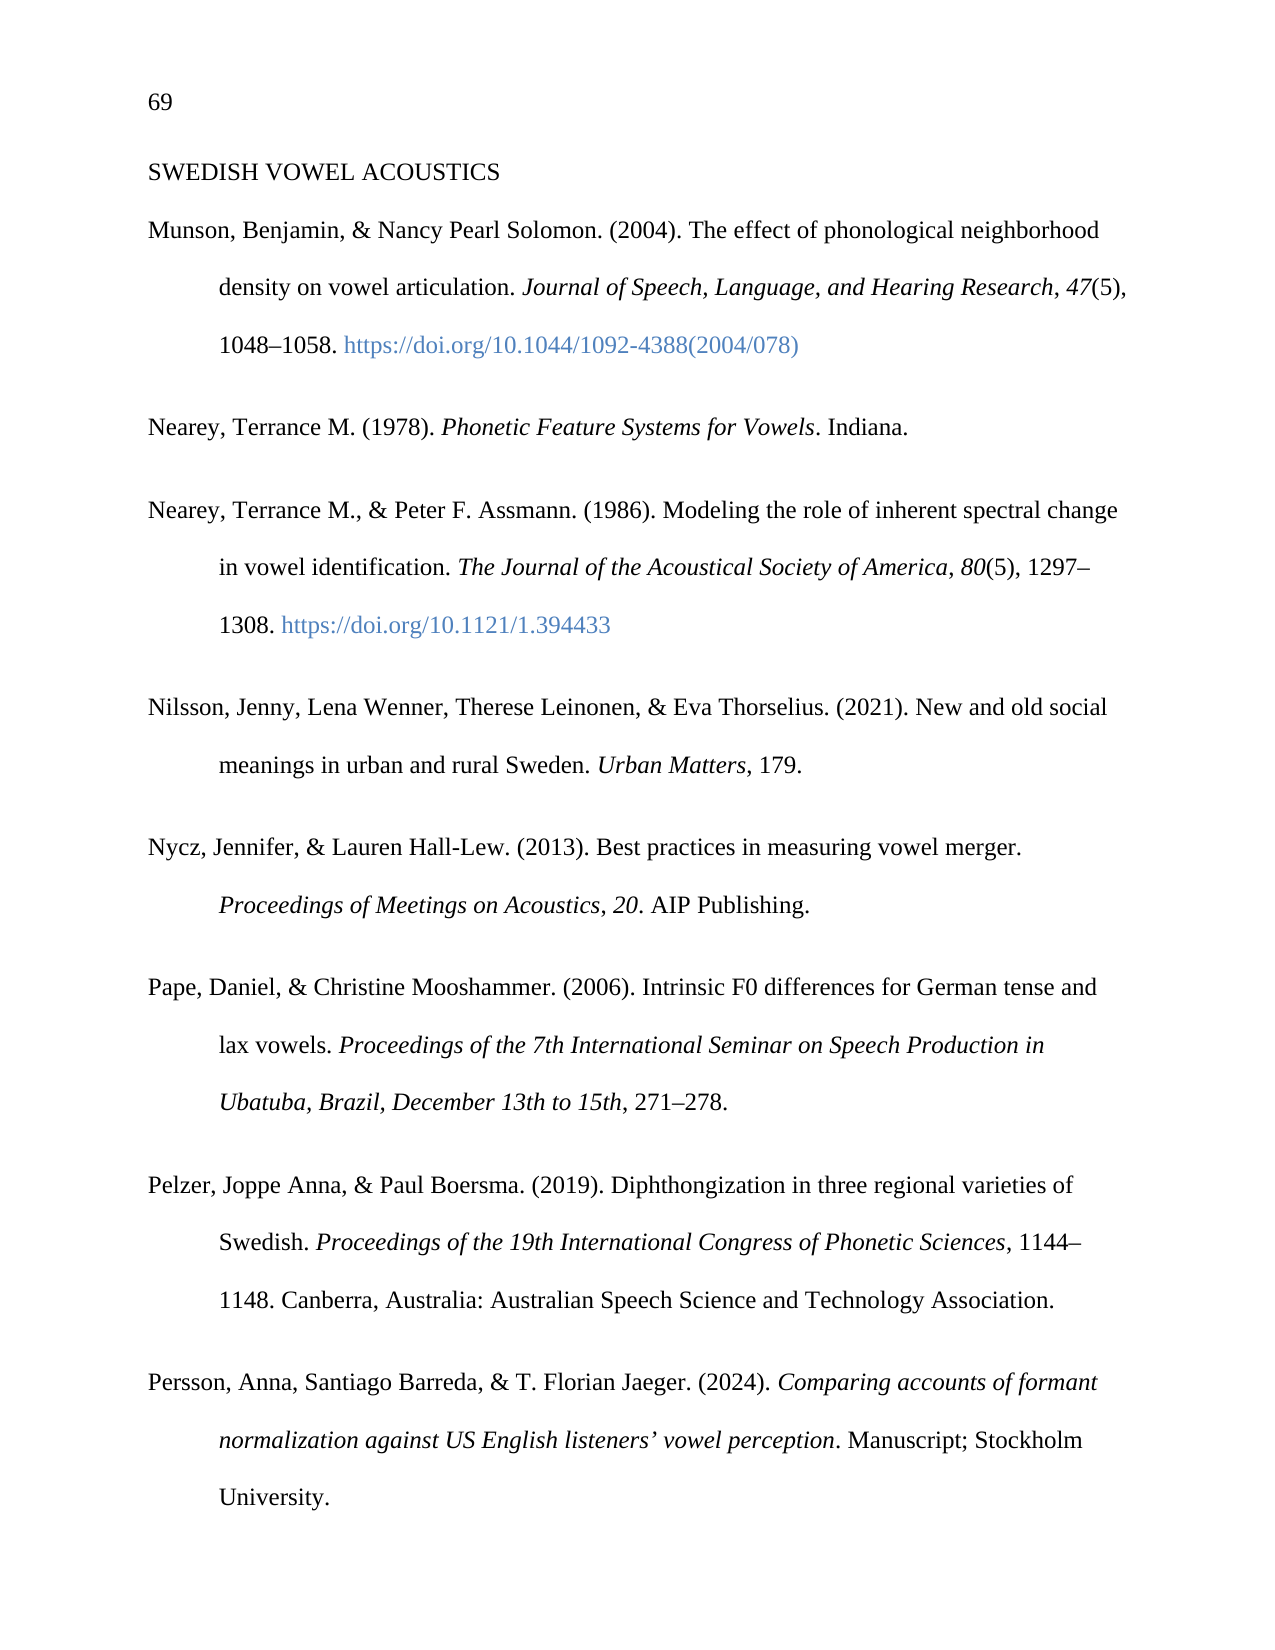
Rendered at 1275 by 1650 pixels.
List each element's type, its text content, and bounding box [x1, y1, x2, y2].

text Munson, Benjamin, & Nancy Pearl Solomon. (2004). The effect of phonological neighborhood density on vowel articulation. Journal of Speech, Language, and Hearing Research, 47(5), 1048–1058. https://doi.org/10.1044/1092-4388(2004/078) [148, 215, 1127, 359]
text Pelzer, Joppe Anna, & Paul Boersma. (2019). Diphthongization in three regional varieties of Swedish. Proceedings of the 19th International Congress of Phonetic Sciences, 1144–1148. Canberra, Australia: Australian Speech Science and Technology Association. [148, 1170, 1127, 1314]
text Persson, Anna, Santiago Barreda, & T. Florian Jaeger. (2024). Comparing accounts of formant normalization against US English listeners’ vowel perception. Manuscript; Stockholm University. [148, 1367, 1127, 1511]
text Nearey, Terrance M. (1978). Phonetic Feature Systems for Vowels. Indiana. [148, 412, 1127, 441]
text Pape, Daniel, & Christine Mooshammer. (2006). Intrinsic F0 differences for German tense and lax vowels. Proceedings of the 7th International Seminar on Speech Production in Ubatuba, Brazil, December 13th to 15th, 271–278. [148, 972, 1127, 1116]
text Nilsson, Jenny, Lena Wenner, Therese Leinonen, & Eva Thorselius. (2021). New and old social meanings in urban and rural Sweden. Urban Matters, 179. [148, 692, 1127, 779]
text Nearey, Terrance M., & Peter F. Assmann. (1986). Modeling the role of inherent spectral change in vowel identification. The Journal of the Acoustical Society of America, 80(5), 1297–1308. https://doi.org/10.1121/1.394433 [148, 495, 1127, 639]
text Nycz, Jennifer, & Lauren Hall-Lew. (2013). Best practices in measuring vowel merger. Proceedings of Meetings on Acoustics, 20. AIP Publishing. [148, 832, 1127, 919]
